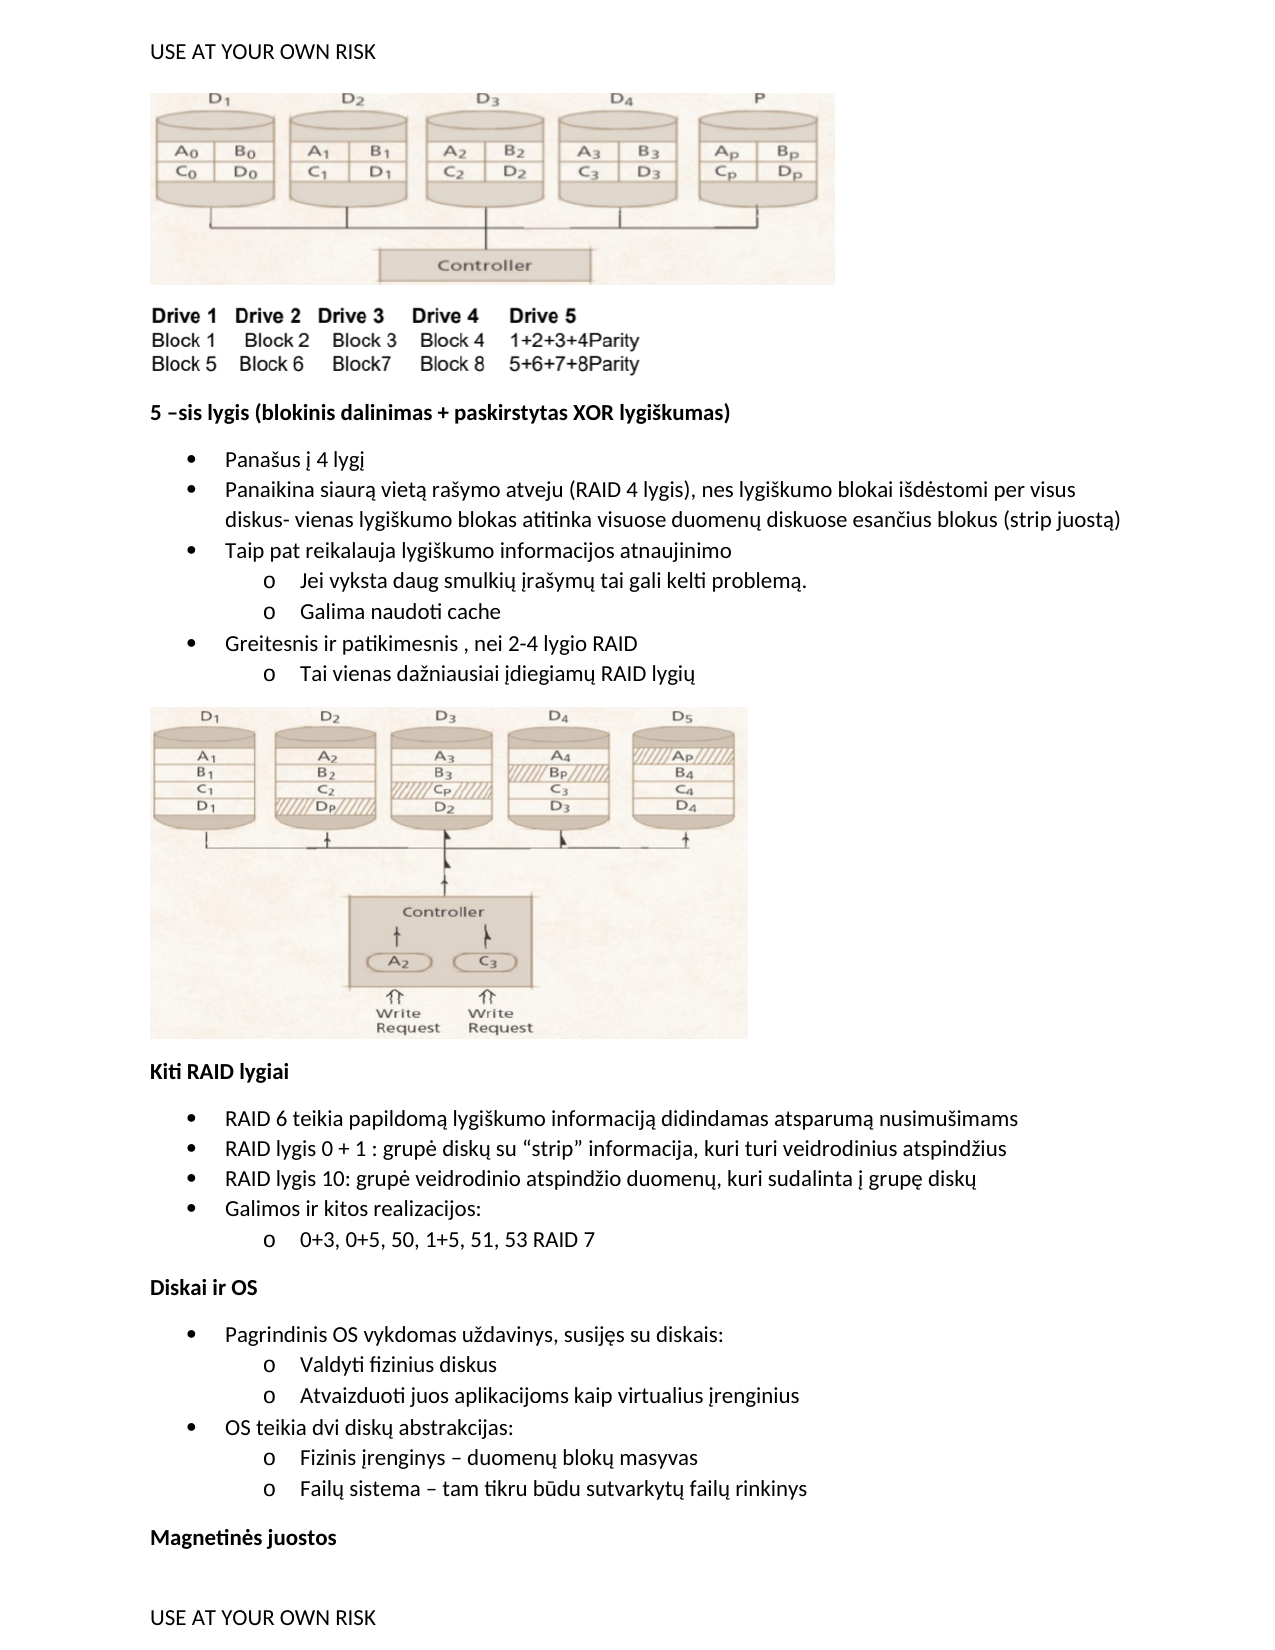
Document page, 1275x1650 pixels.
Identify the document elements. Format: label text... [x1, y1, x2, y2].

list Pagrindinis OS vykdomas uždavinys, susijęs su diskais: [187, 1320, 1125, 1348]
list Atvaizduoti juos aplikacijoms kaip virtualius įrenginius [262, 1381, 1125, 1411]
picture [150, 707, 748, 1039]
list Galimos ir kitos realizacijos: [187, 1194, 1125, 1223]
list Tai vienas dažniausiai įdiegiamų RAID lygių [262, 659, 1125, 688]
list Panašus į 4 lygį [187, 445, 1125, 473]
text 5 –sis lygis (blokinis dalinimas + paskirstytas XOR lygiškumas) [150, 398, 1125, 426]
list OS teikia dvi diskų abstrakcijas: [187, 1413, 1125, 1441]
list Fizinis įrenginys – duomenų blokų masyvas [262, 1443, 1125, 1472]
text Kiti RAID lygiai [150, 1057, 1125, 1085]
list Galima naudoti cache [262, 597, 1125, 627]
list 0+3, 0+5, 50, 1+5, 51, 53 RAID 7 [262, 1225, 1125, 1254]
picture [150, 93, 836, 285]
list RAID lygis 10: grupė veidrodinio atspindžio duomenų, kuri sudalinta į grupę diskų [187, 1164, 1125, 1192]
list Taip pat reikalauja lygiškumo informacijos atnaujinimo [187, 536, 1125, 564]
list Failų sistema – tam tikru būdu sutvarkytų failų rinkinys [262, 1474, 1125, 1504]
list RAID lygis 0 + 1 : grupė diskų su “strip” informacija, kuri turi veidrodinius atspindžius [187, 1134, 1125, 1162]
list Panaikina siaurą vietą rašymo atveju (RAID 4 lygis), nes lygiškumo blokai išdėstomi per visus diskus- vienas lygiškumo blokas atitinka visuose duomenų diskuose esančius blokus (strip juostą) [187, 475, 1125, 533]
list Jei vyksta daug smulkių įrašymų tai gali kelti problemą. [262, 566, 1125, 595]
list RAID 6 teikia papildomą lygiškumo informaciją didindamas atsparumą nusimušimams [187, 1104, 1125, 1132]
list Greitesnis ir patikimesnis , nei 2-4 lygio RAID [187, 629, 1125, 657]
text Magnetinės juostos [150, 1523, 1125, 1551]
list Valdyti fizinius diskus [262, 1350, 1125, 1379]
picture [150, 303, 650, 380]
text Diskai ir OS [150, 1273, 1125, 1301]
